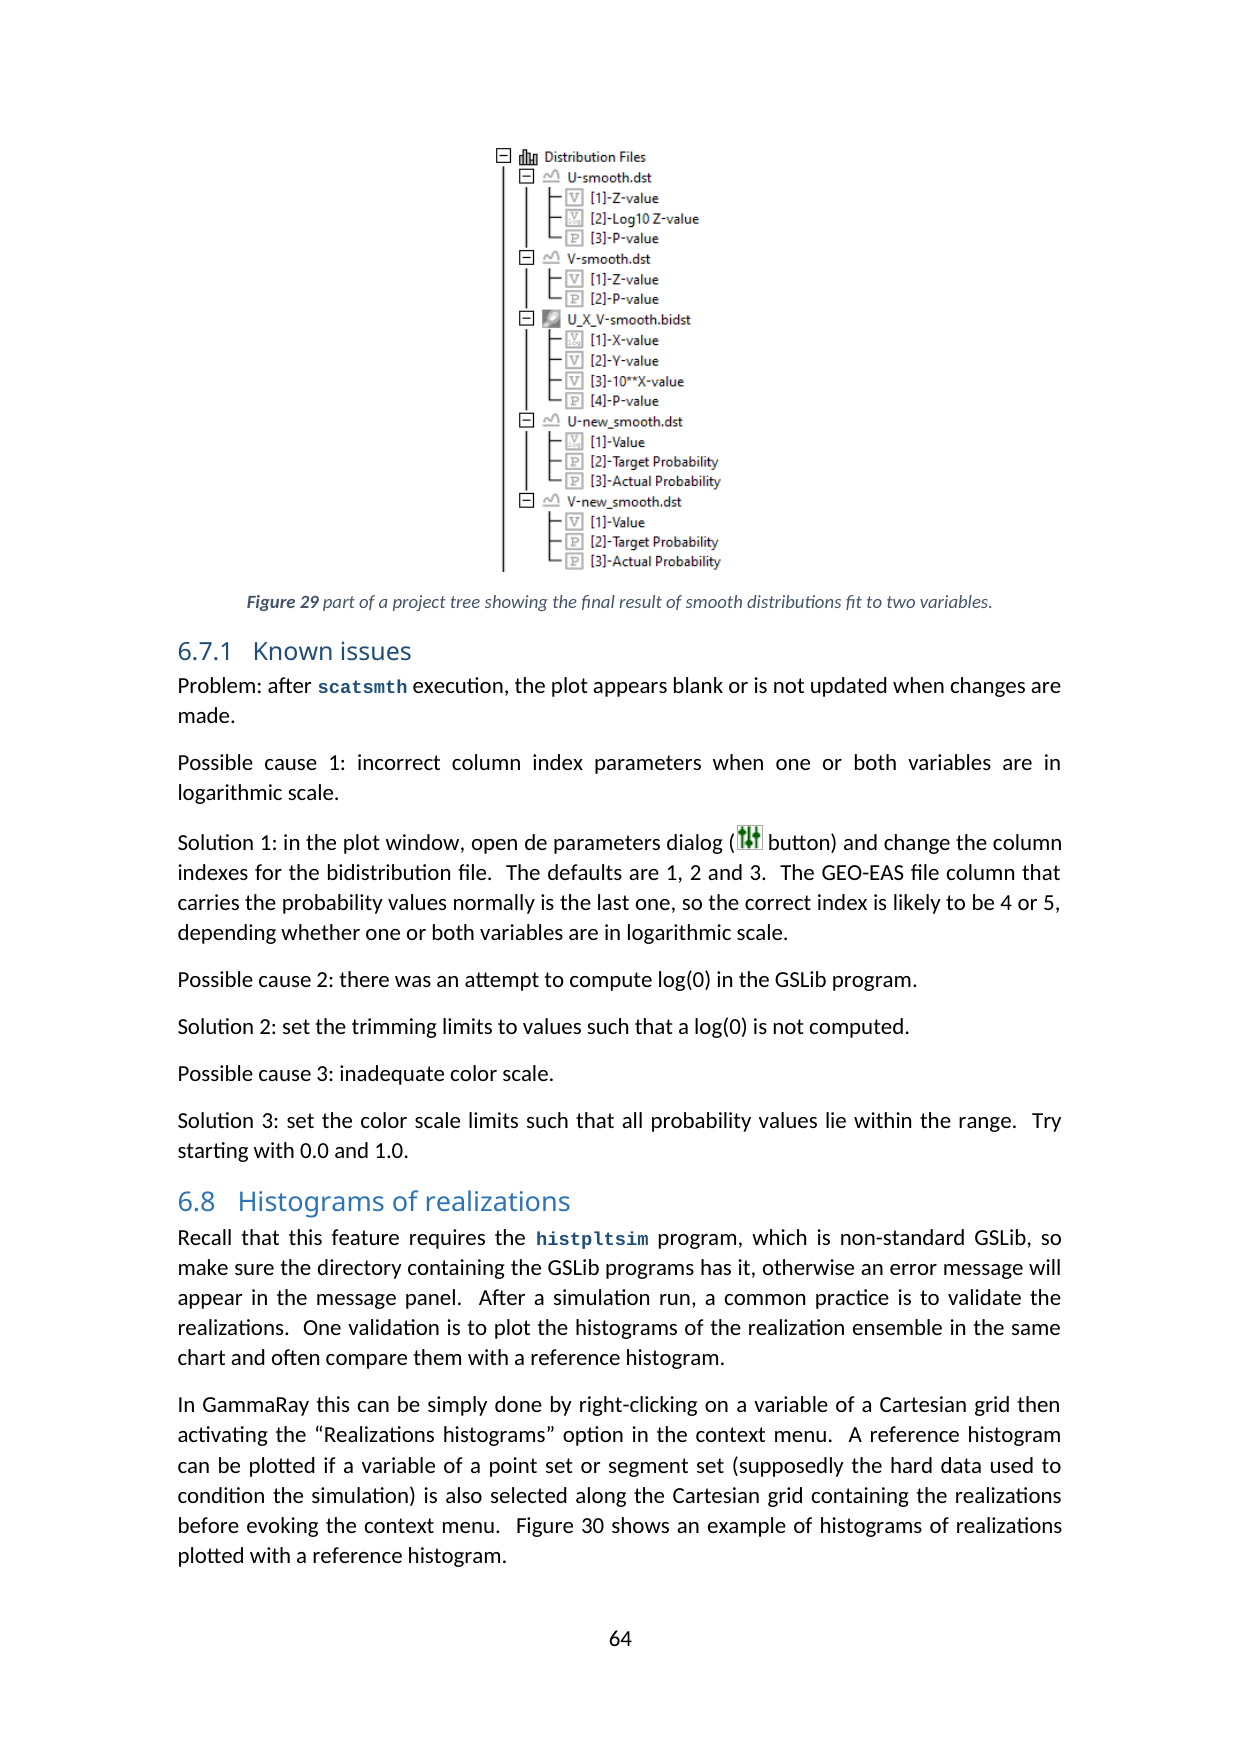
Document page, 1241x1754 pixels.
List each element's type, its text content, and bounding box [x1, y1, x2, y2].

text Solution 3: set the color scale limits such that all probability values lie within the range. Try starting with 0.0 and 1.0. [177, 1106, 1063, 1164]
text Solution 1: in the plot window, open de parameters dialog ( button) and change the column indexes for the bidistribution file. The defaults are 1, 2 and 3. The GEO-EAS file column that carries the probability values normally is the last one, so the correct index is likely to be 4 or 5, depending whether one or both variables are in logarithmic scale. [177, 825, 1063, 946]
picture [738, 826, 762, 849]
subtitle Histograms of realizations [177, 1183, 1063, 1220]
text Solution 2: set the trimming limits to values such that a log(0) is not computed. [177, 1012, 1063, 1040]
text Recall that this feature requires the histpltsim program, which is non-standard GSLib, so make sure the directory containing the GSLib programs has it, otherwise an error message will appear in the message panel. After a simulation run, a common practice is to validate the realizations. One validation is to plot the histograms of the realization ensemble in the same chart and often compare them with a reference histogram. [177, 1223, 1063, 1372]
subtitle Known issues [177, 634, 1063, 668]
text Possible cause 2: there was an attempt to compute log(0) in the GSLib program. [177, 965, 1063, 993]
text Figure 29 part of a project tree showing the final result of smooth distributions fit to two variables. [177, 590, 1063, 613]
text Possible cause 1: incorrect column index parameters when one or both variables are in logarithmic scale. [177, 748, 1063, 806]
picture [495, 147, 745, 572]
text In GammaRay this can be simply done by right-clicking on a variable of a Cartesian grid then activating the “Realizations histograms” option in the context menu. A reference histogram can be plotted if a variable of a point set or segment set (supposedly the hard data used to condition the simulation) is also selected along the Cartesian grid containing the realizations before evoking the context menu. Figure 30 shows an example of histograms of realizations plotted with a reference histogram. [177, 1390, 1063, 1569]
text Problem: after scatsmth execution, the plot appears blank or is not updated when changes are made. [177, 671, 1063, 729]
text Possible cause 3: inadequate color scale. [177, 1059, 1063, 1087]
